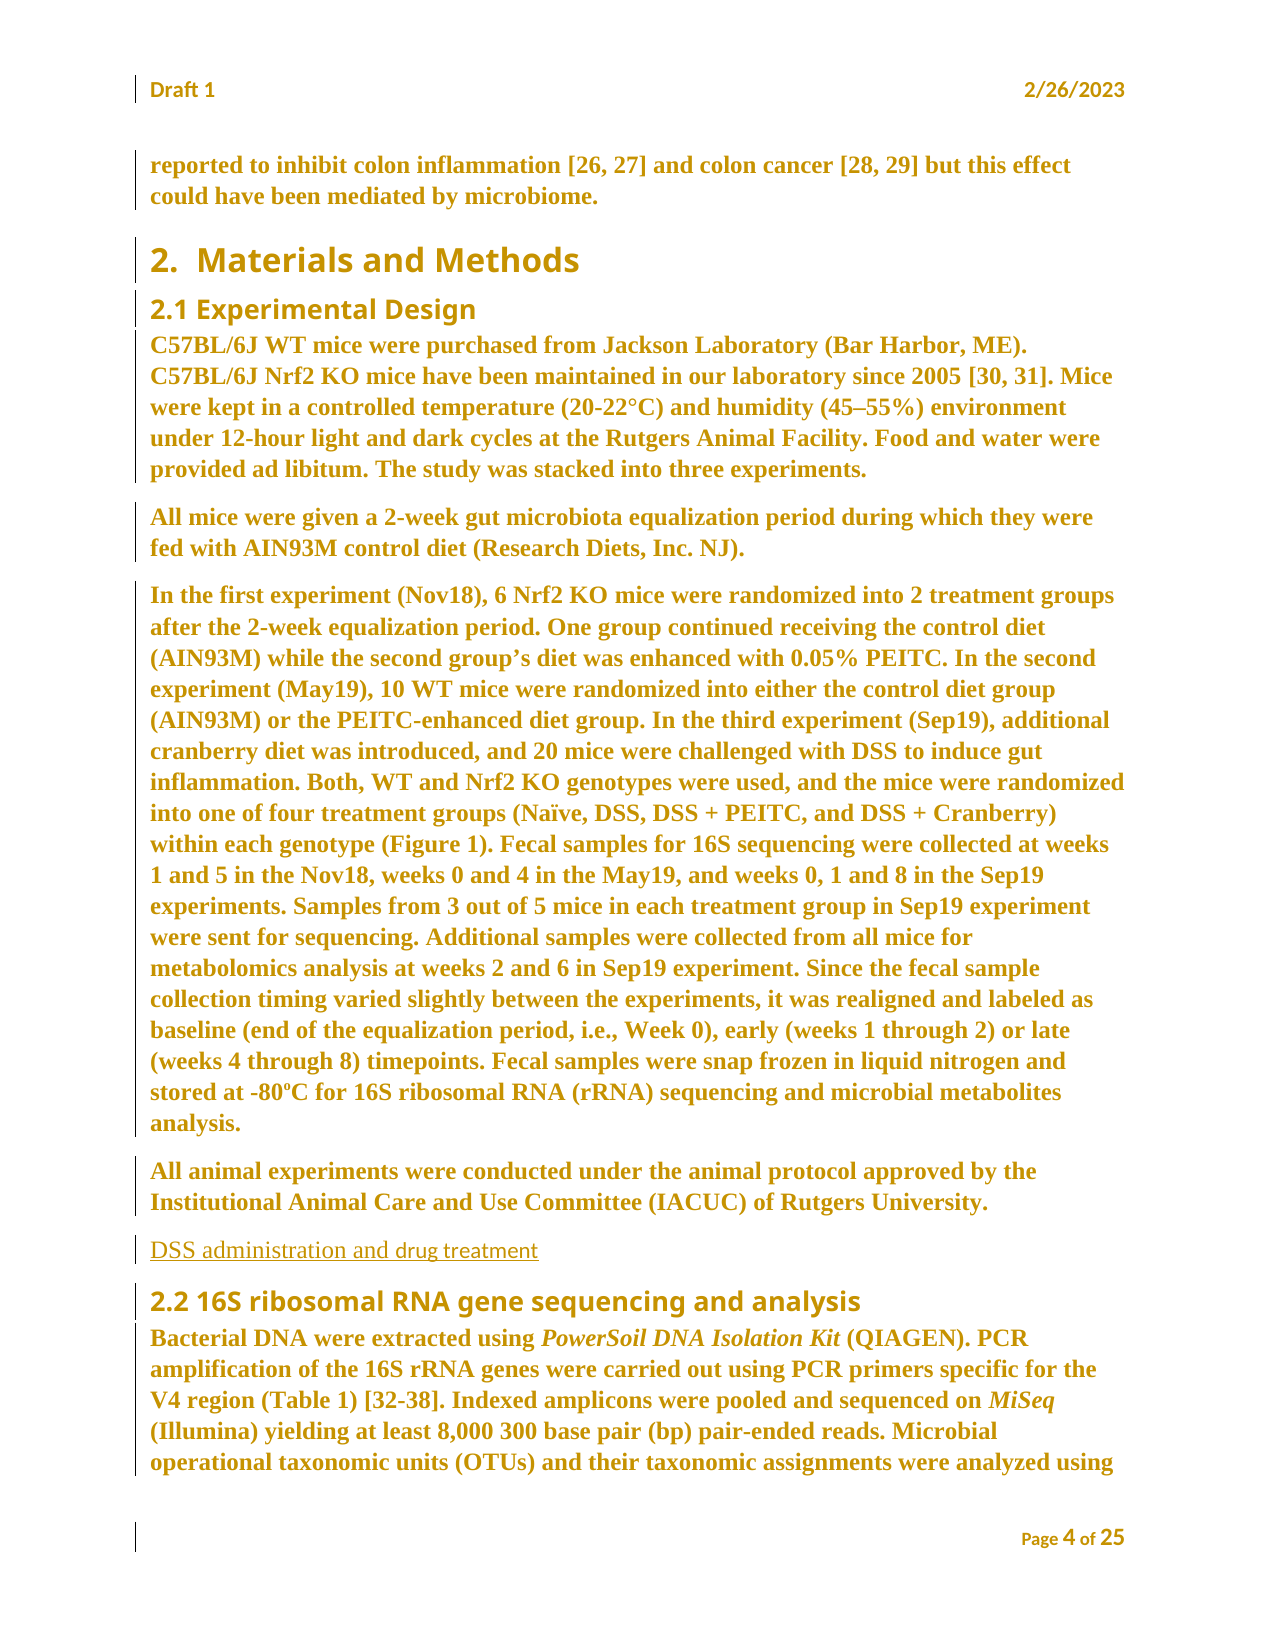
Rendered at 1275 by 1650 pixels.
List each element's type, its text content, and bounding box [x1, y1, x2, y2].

subtitle 2.1 Experimental Design [150, 290, 1125, 327]
text In the first experiment (Nov18), 6 Nrf2 KO mice were randomized into 2 treatment groups after the 2-week equalization period. One group continued receiving the control diet (AIN93M) while the second group’s diet was enhanced with 0.05% PEITC. In the second experiment (May19), 10 WT mice were randomized into either the control diet group (AIN93M) or the PEITC-enhanced diet group. In the third experiment (Sep19), additional cranberry diet was introduced, and 20 mice were challenged with DSS to induce gut inflammation. Both, WT and Nrf2 KO genotypes were used, and the mice were randomized into one of four treatment groups (Naïve, DSS, DSS + PEITC, and DSS + Cranberry) within each genotype (Figure 1). Fecal samples for 16S sequencing were collected at weeks 1 and 5 in the Nov18, weeks 0 and 4 in the May19, and weeks 0, 1 and 8 in the Sep19 experiments. Samples from 3 out of 5 mice in each treatment group in Sep19 experiment were sent for sequencing. Additional samples were collected from all mice for metabolomics analysis at weeks 2 and 6 in Sep19 experiment. Since the fecal sample collection timing varied slightly between the experiments, it was realigned and labeled as baseline (end of the equalization period, i.e., Week 0), early (weeks 1 through 2) or late (weeks 4 through 8) timepoints. Fecal samples were snap frozen in liquid nitrogen and stored at -80oC for 16S ribosomal RNA (rRNA) sequencing and microbial metabolites analysis. [150, 581, 1125, 1137]
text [150, 1323, 1125, 1476]
text All mice were given a 2-week gut microbiota equalization period during which they were fed with AIN93M control diet (Research Diets, Inc. NJ). [150, 502, 1125, 562]
text C57BL/6J WT mice were purchased from Jackson Laboratory (Bar Harbor, ME). C57BL/6J Nrf2 KO mice have been maintained in our laboratory since 2005 [30, 31]. Mice were kept in a controlled temperature (20-22°C) and humidity (45–55%) environment under 12-hour light and dark cycles at the Rutgers Animal Facility. Food and water were provided ad libitum. The study was stacked into three experiments. [150, 330, 1125, 483]
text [150, 150, 1125, 210]
text All animal experiments were conducted under the animal protocol approved by the Institutional Animal Care and Use Committee (IACUC) of Rutgers University. [150, 1156, 1125, 1216]
subtitle 2.2 16S ribosomal RNA gene sequencing and analysis [150, 1283, 1125, 1320]
subtitle 2. Materials and Methods [150, 237, 1125, 282]
